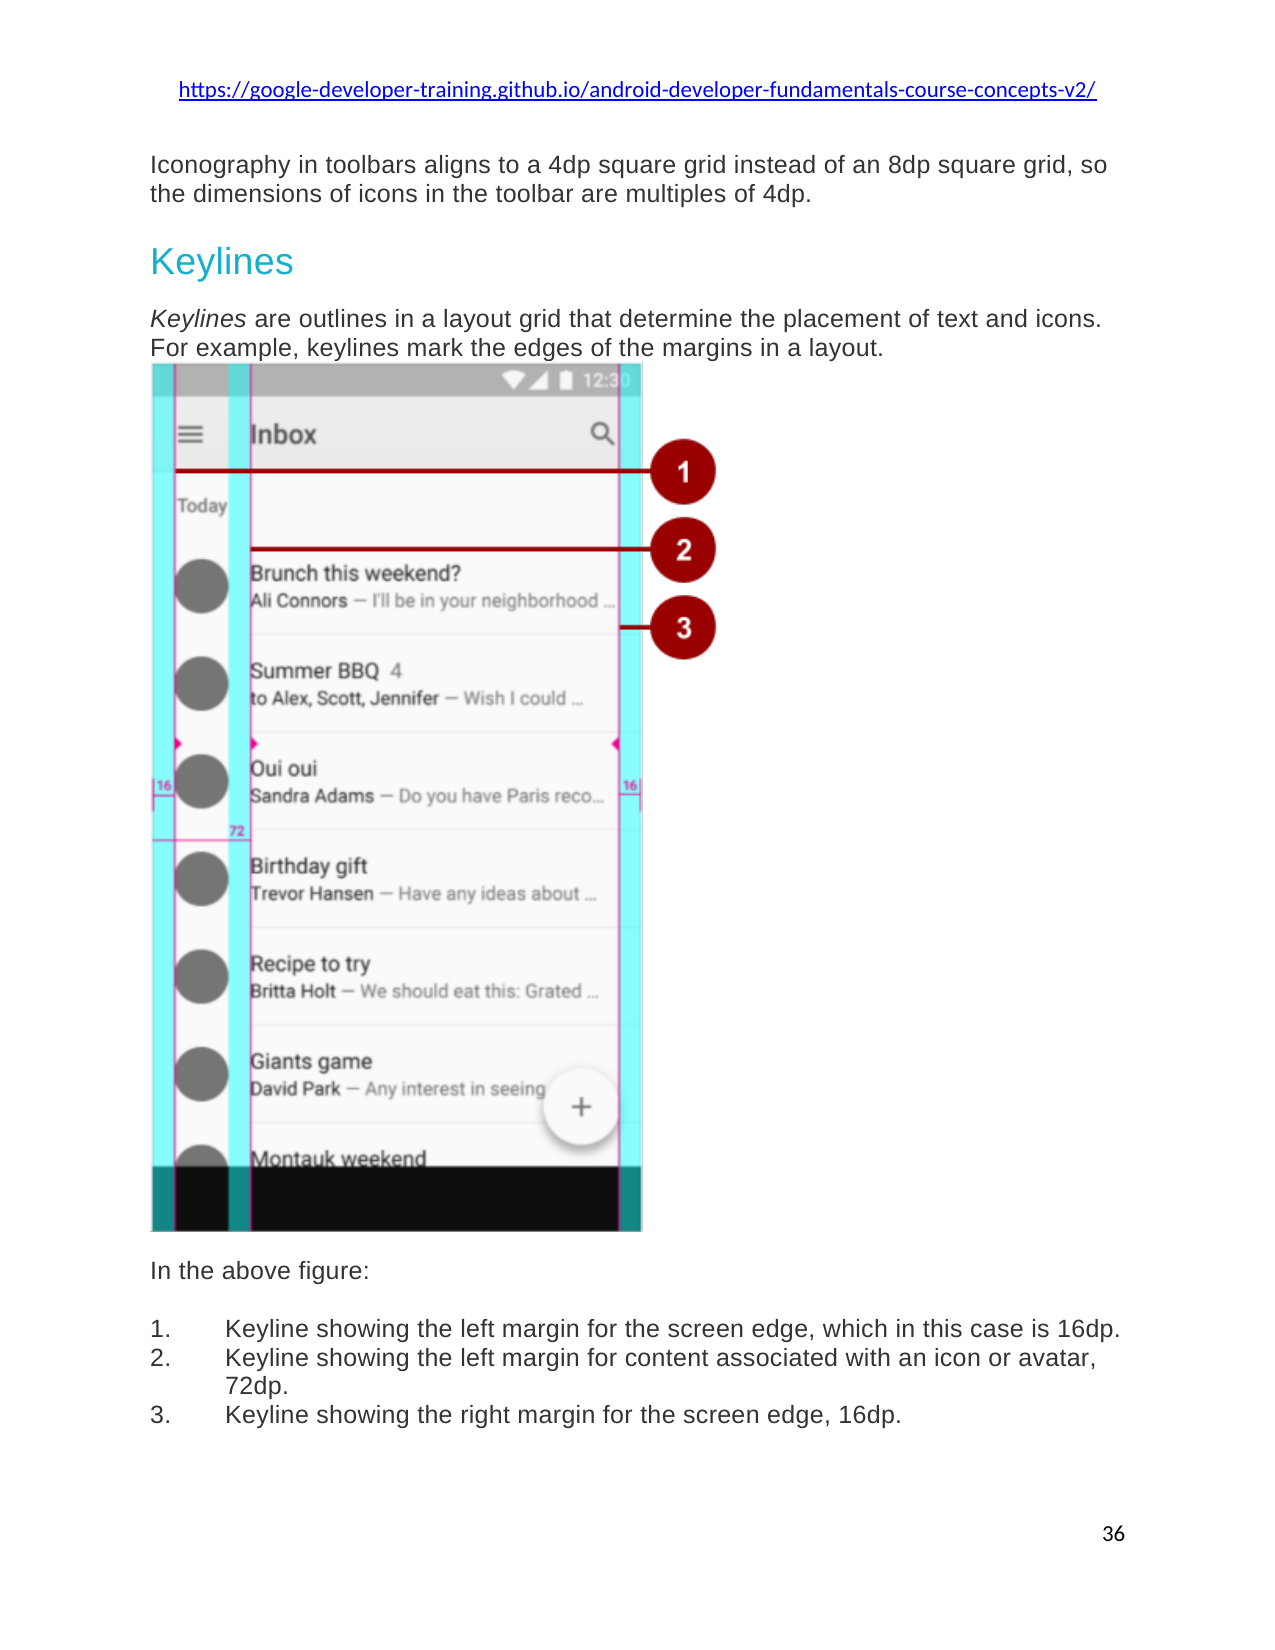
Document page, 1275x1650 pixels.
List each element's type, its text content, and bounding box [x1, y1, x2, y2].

list Keyline showing the right margin for the screen edge, 16dp. [150, 1400, 1125, 1429]
text Iconography in toolbars aligns to a 4dp square grid instead of an 8dp square grid, so the dimensions of icons in the toolbar are multiples of 4dp. [150, 150, 1125, 207]
picture [150, 361, 724, 1235]
list Keyline showing the left margin for content associated with an icon or avatar, 72dp. [150, 1343, 1125, 1400]
text In the above figure: [150, 1256, 1125, 1285]
text Keylines [150, 239, 1125, 282]
list Keyline showing the left margin for the screen edge, which in this case is 16dp. [150, 1314, 1125, 1343]
